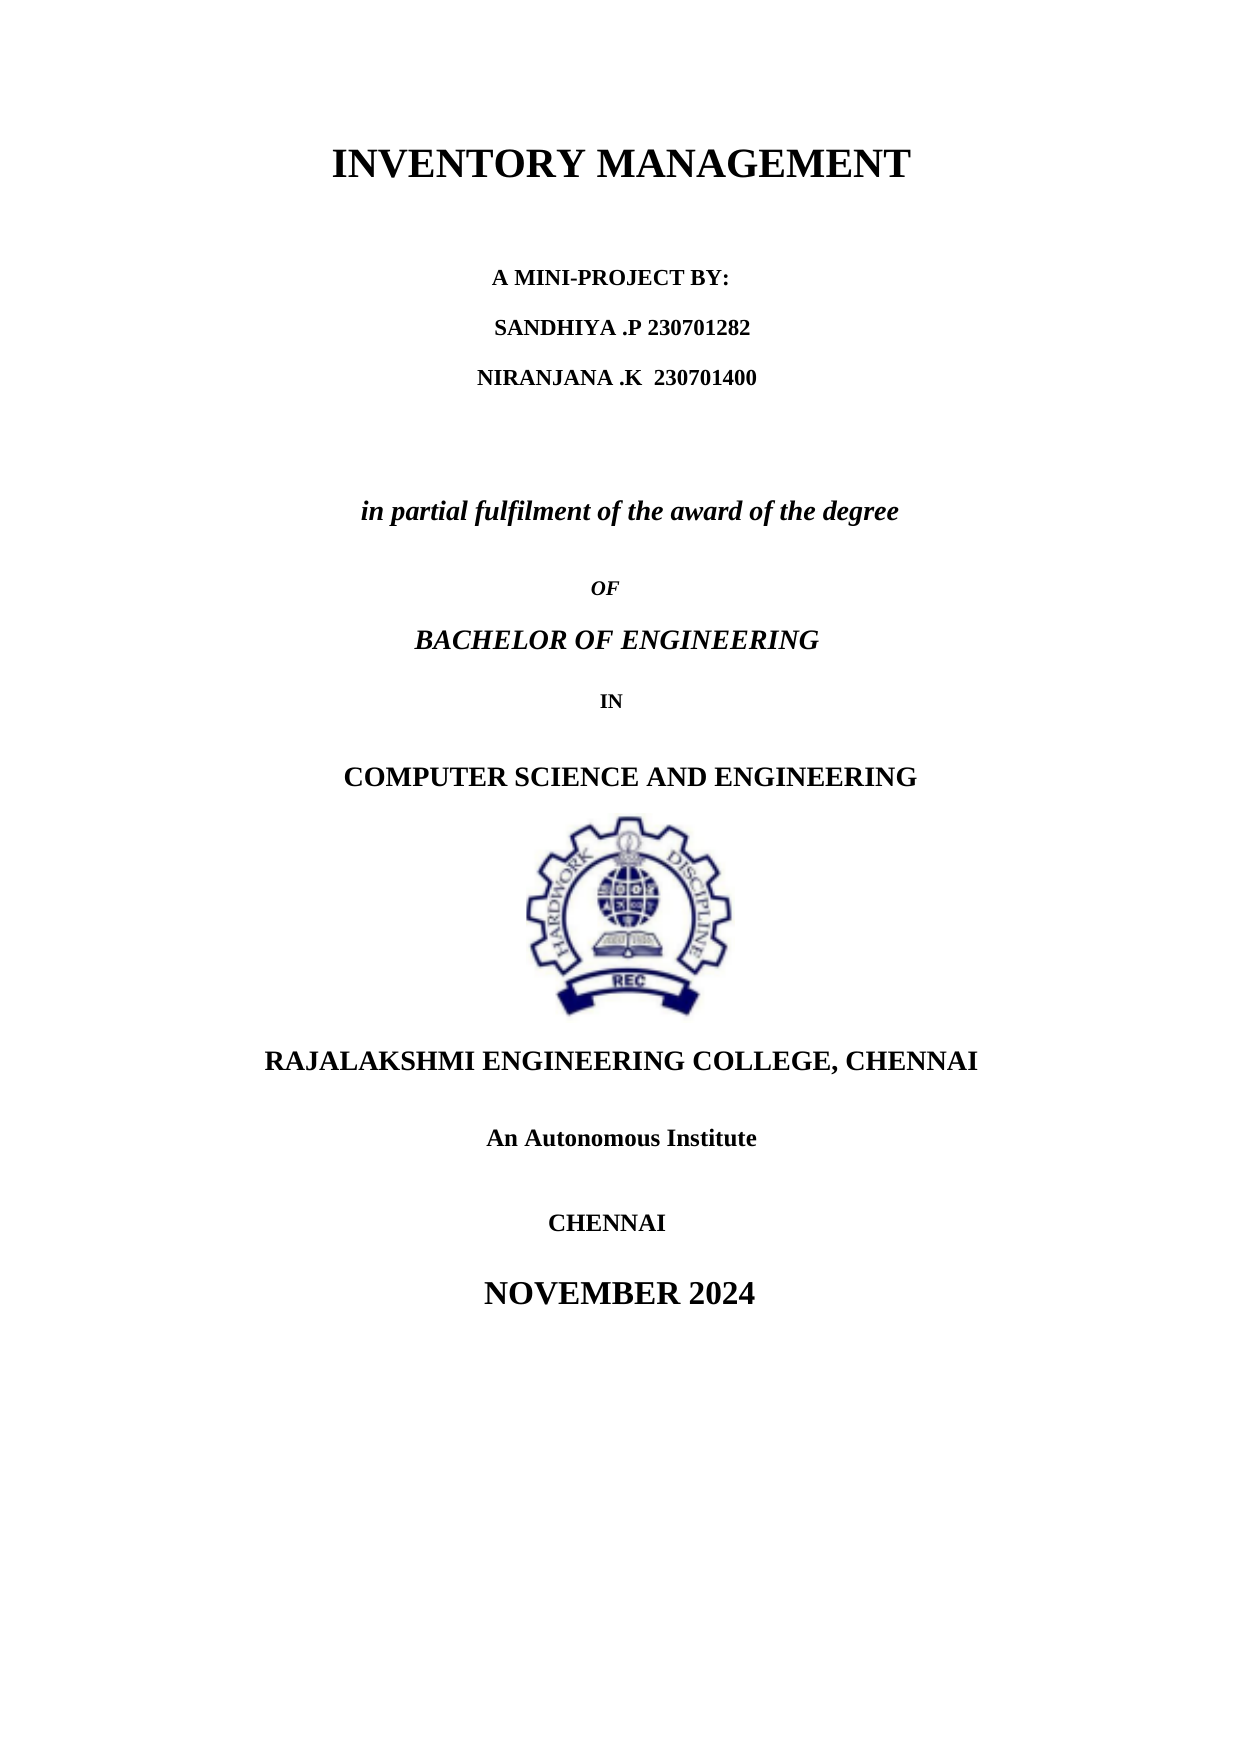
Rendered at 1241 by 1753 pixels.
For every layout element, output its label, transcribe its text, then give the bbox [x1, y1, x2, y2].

text SANDHIYA .P 230701282 [71, 314, 1184, 340]
text NOVEMBER 2024 [467, 1273, 1184, 1312]
picture [526, 813, 735, 1023]
text INVENTORY MANAGEMENT [71, 139, 1184, 187]
text in partial fulfilment of the award of the degree [333, 494, 1184, 526]
text A MINI-PROJECT BY: [446, 264, 1184, 291]
text NIRANJANA .K 230701400 [71, 364, 1184, 390]
text BACHELOR OF ENGINEERING [400, 623, 1184, 655]
text IN [579, 689, 1184, 713]
text CHENNAI [71, 1208, 693, 1237]
text OF [580, 576, 1184, 600]
text RAJALAKSHMI ENGINEERING COLLEGE, CHENNAI An Autonomous Institute [252, 1044, 991, 1152]
